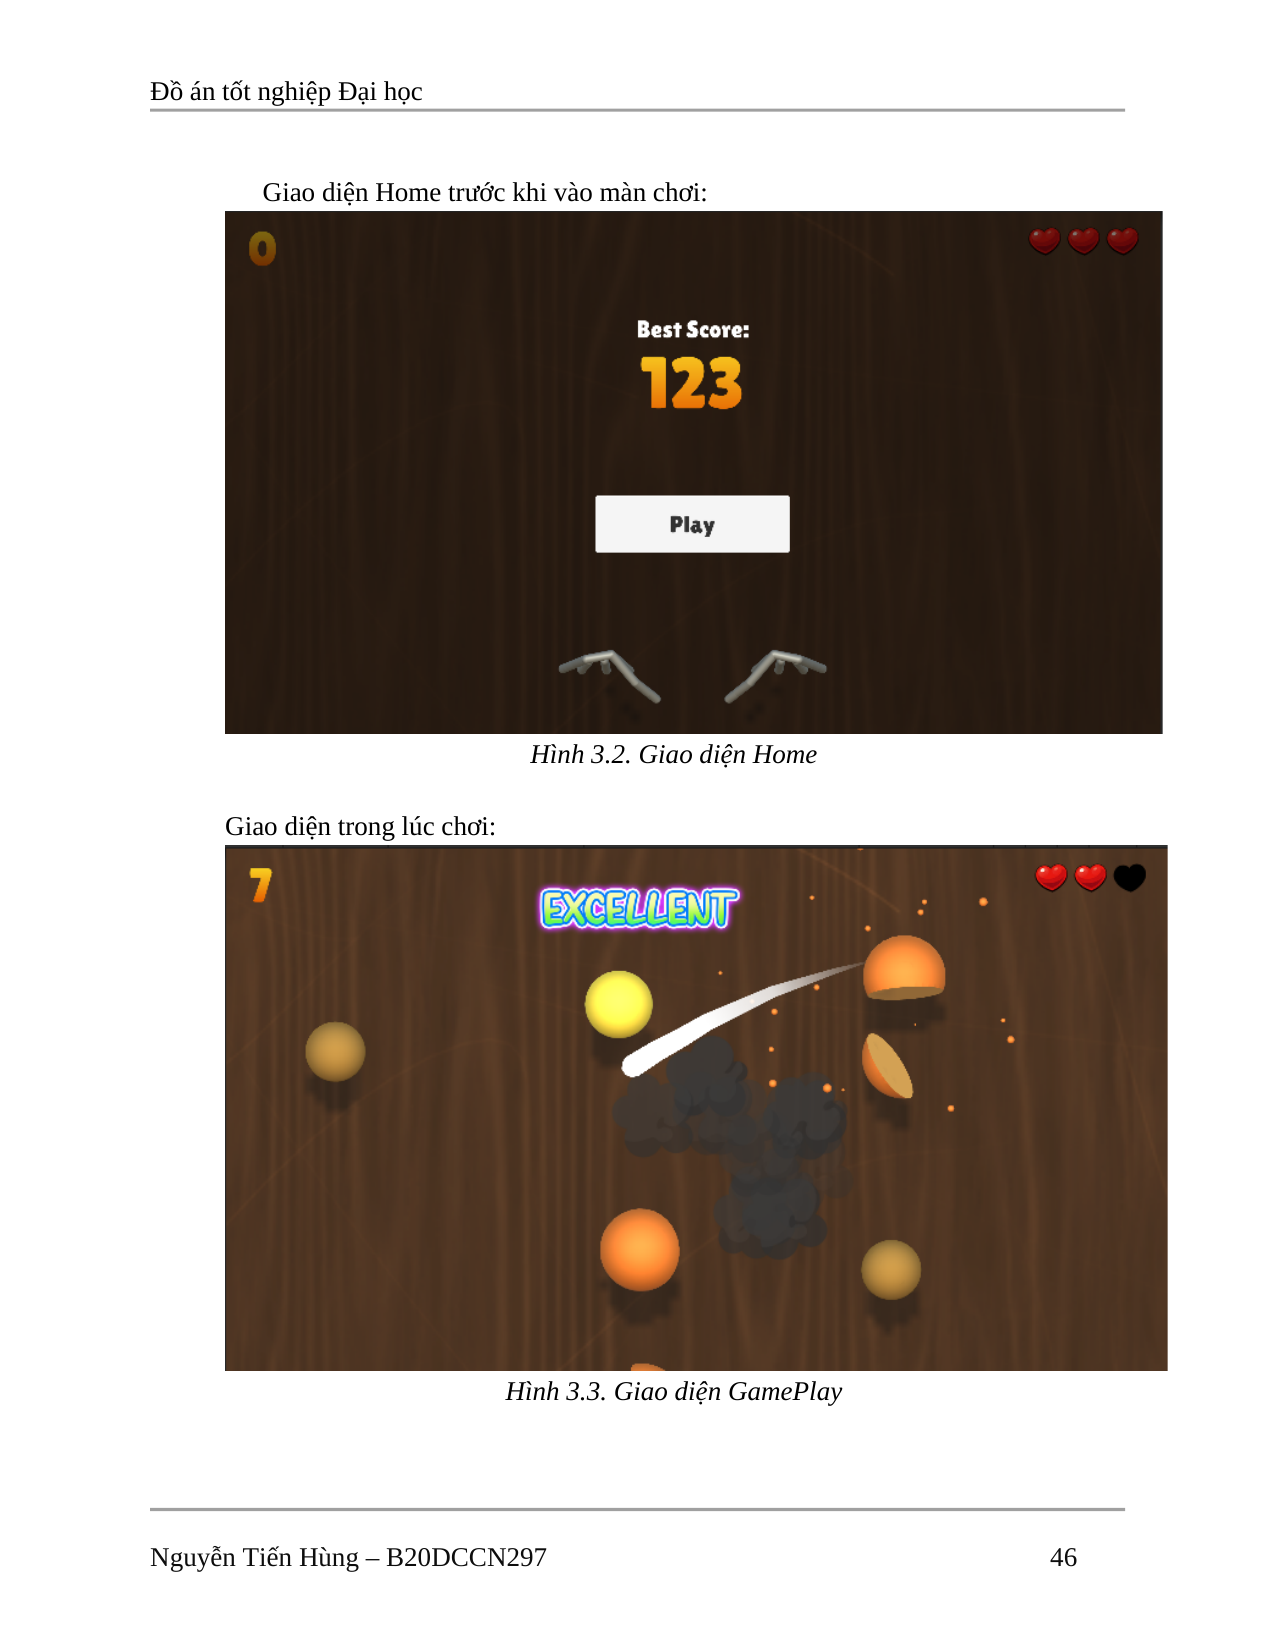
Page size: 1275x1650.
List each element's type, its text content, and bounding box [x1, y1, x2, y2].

text Giao diện Home trước khi vào màn chơi: [225, 176, 1125, 207]
picture [225, 211, 1163, 734]
text Hình 3.2. Giao diện Home [225, 738, 1125, 769]
text Hình 3.3. Giao diện GamePlay [225, 1376, 1125, 1407]
text Giao diện trong lúc chơi: [225, 809, 1125, 841]
picture [225, 845, 1168, 1371]
